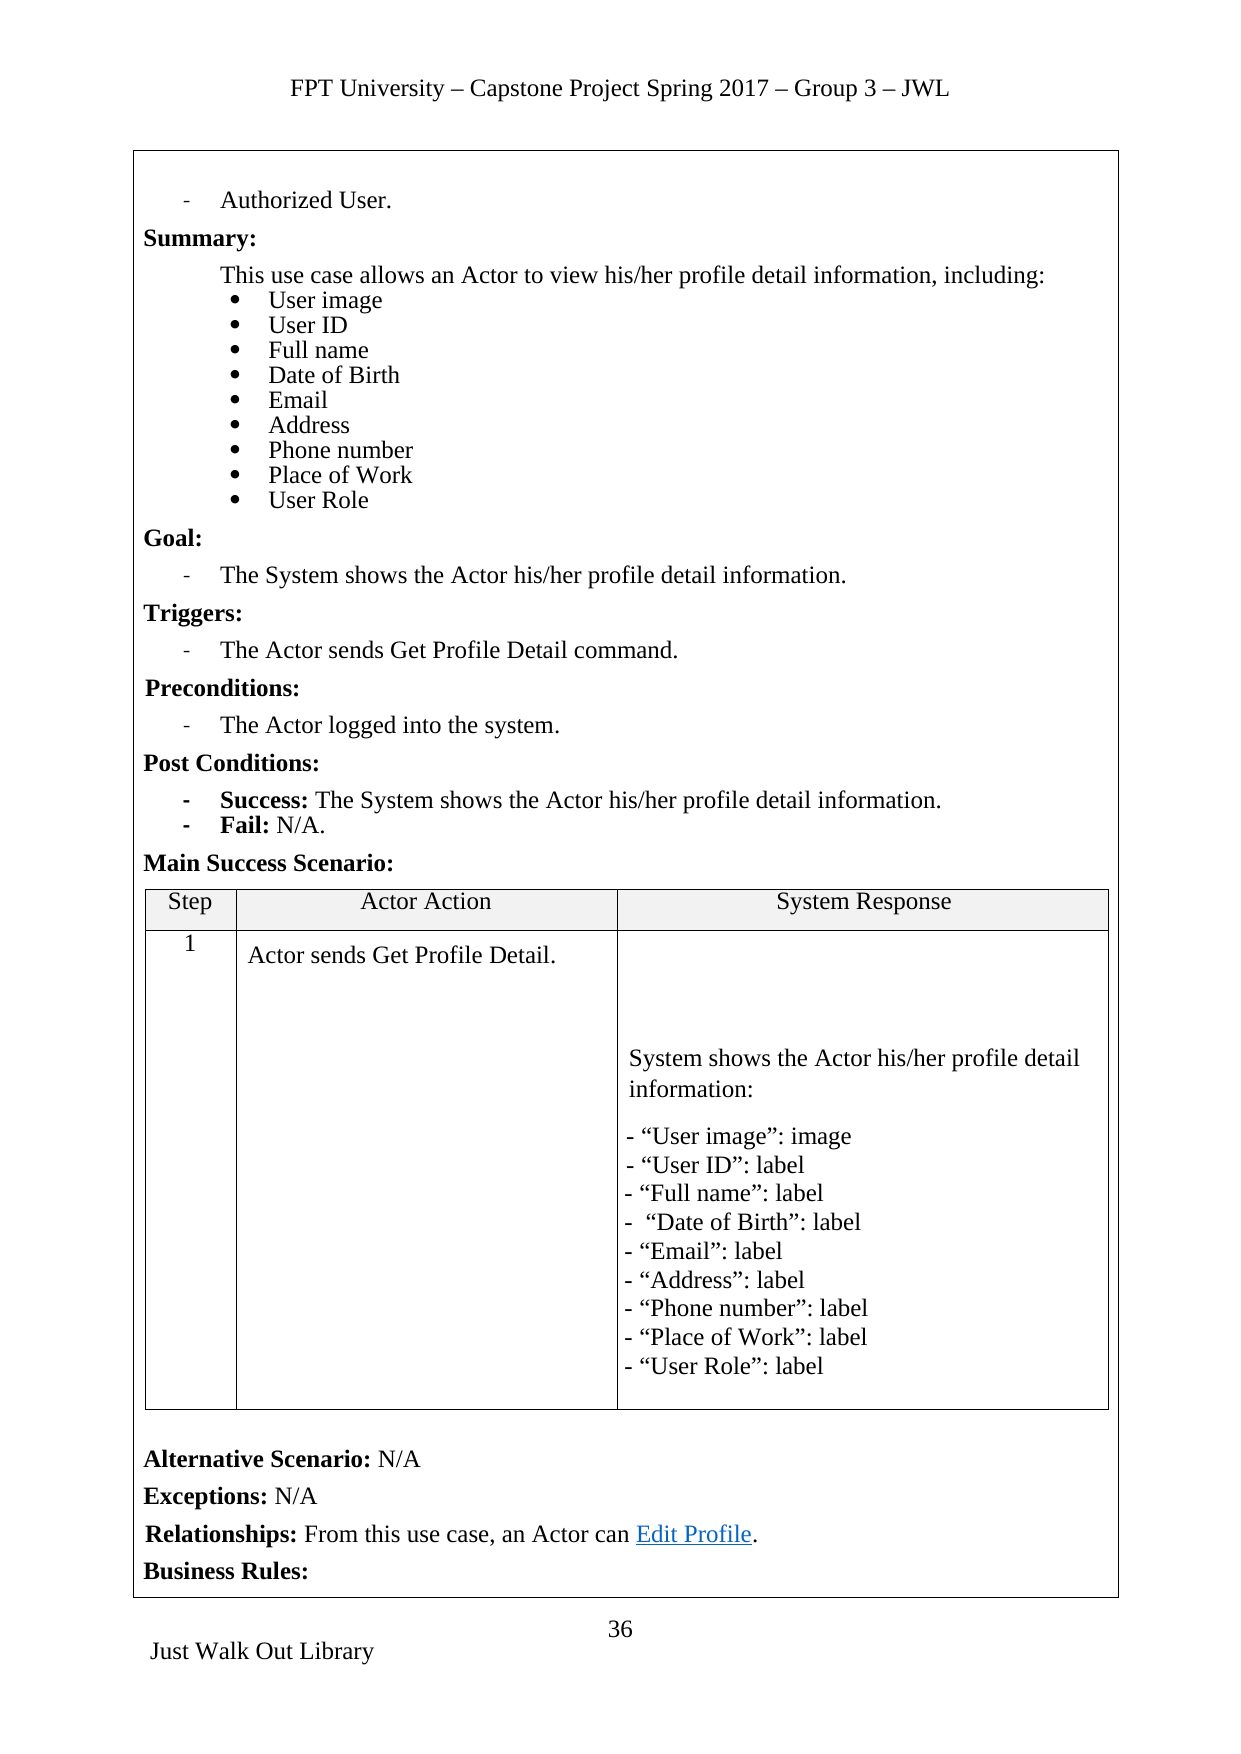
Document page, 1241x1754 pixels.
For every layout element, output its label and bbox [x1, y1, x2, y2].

table_cell [134, 151, 1118, 1597]
